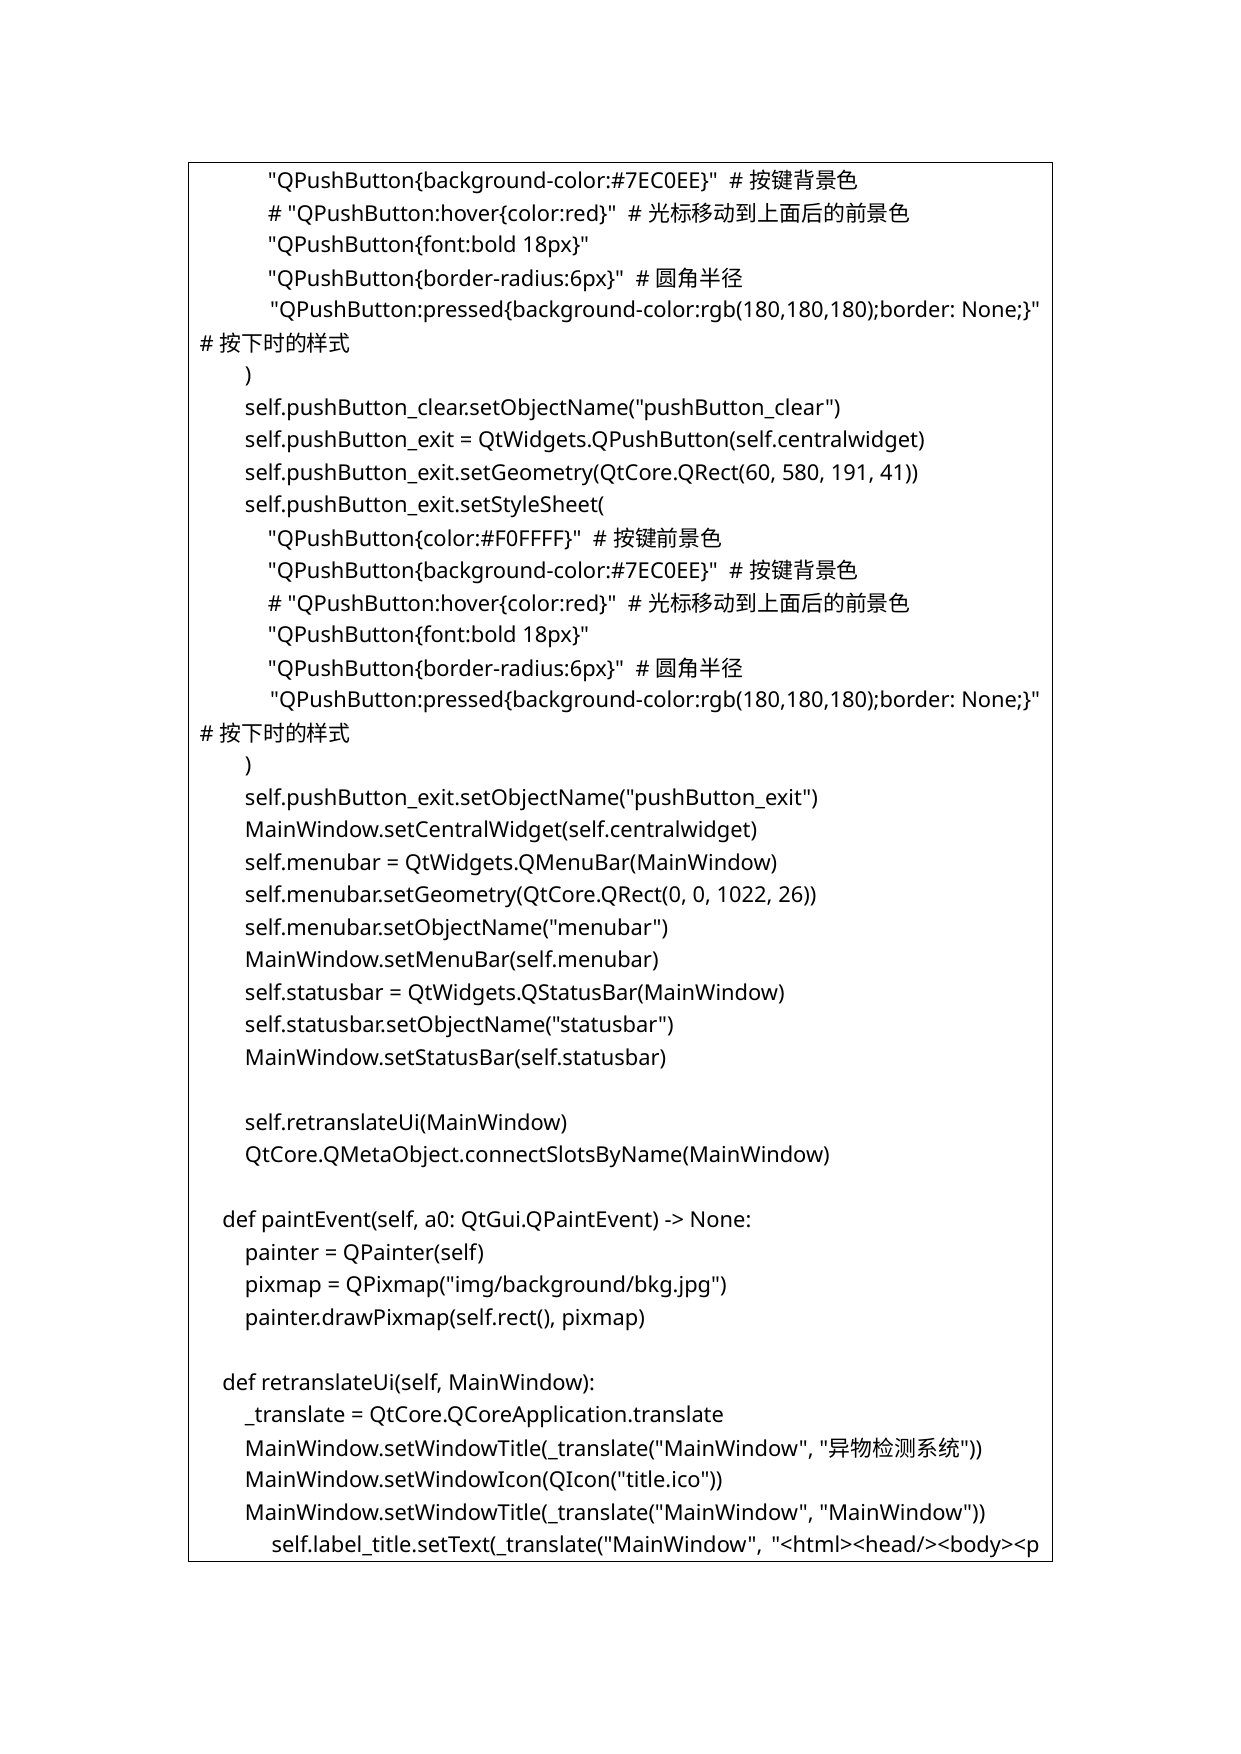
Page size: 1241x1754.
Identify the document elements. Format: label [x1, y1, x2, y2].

table_cell [189, 163, 1052, 1561]
